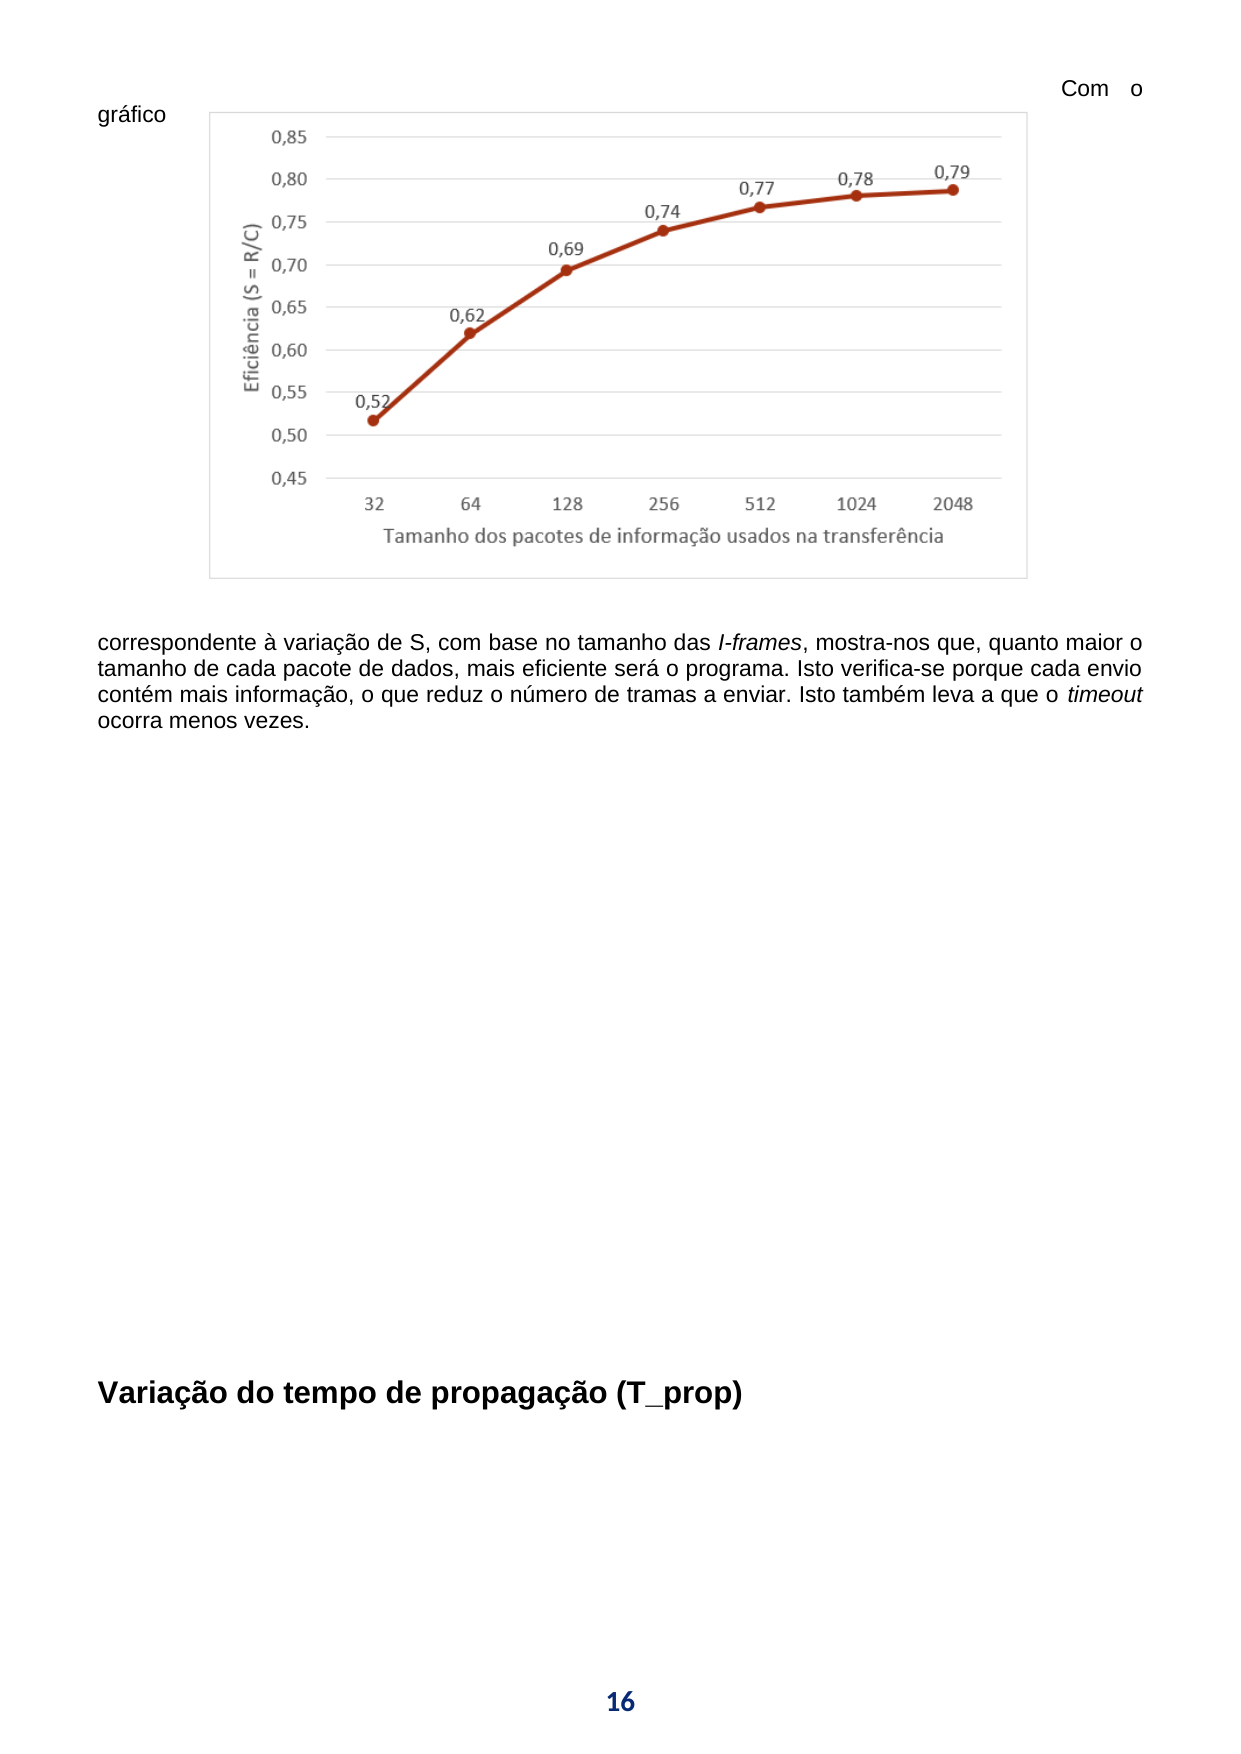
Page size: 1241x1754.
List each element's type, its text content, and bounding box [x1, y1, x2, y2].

text Variação do tempo de propagação (T_prop) [97, 1374, 1143, 1410]
picture [201, 105, 1037, 586]
